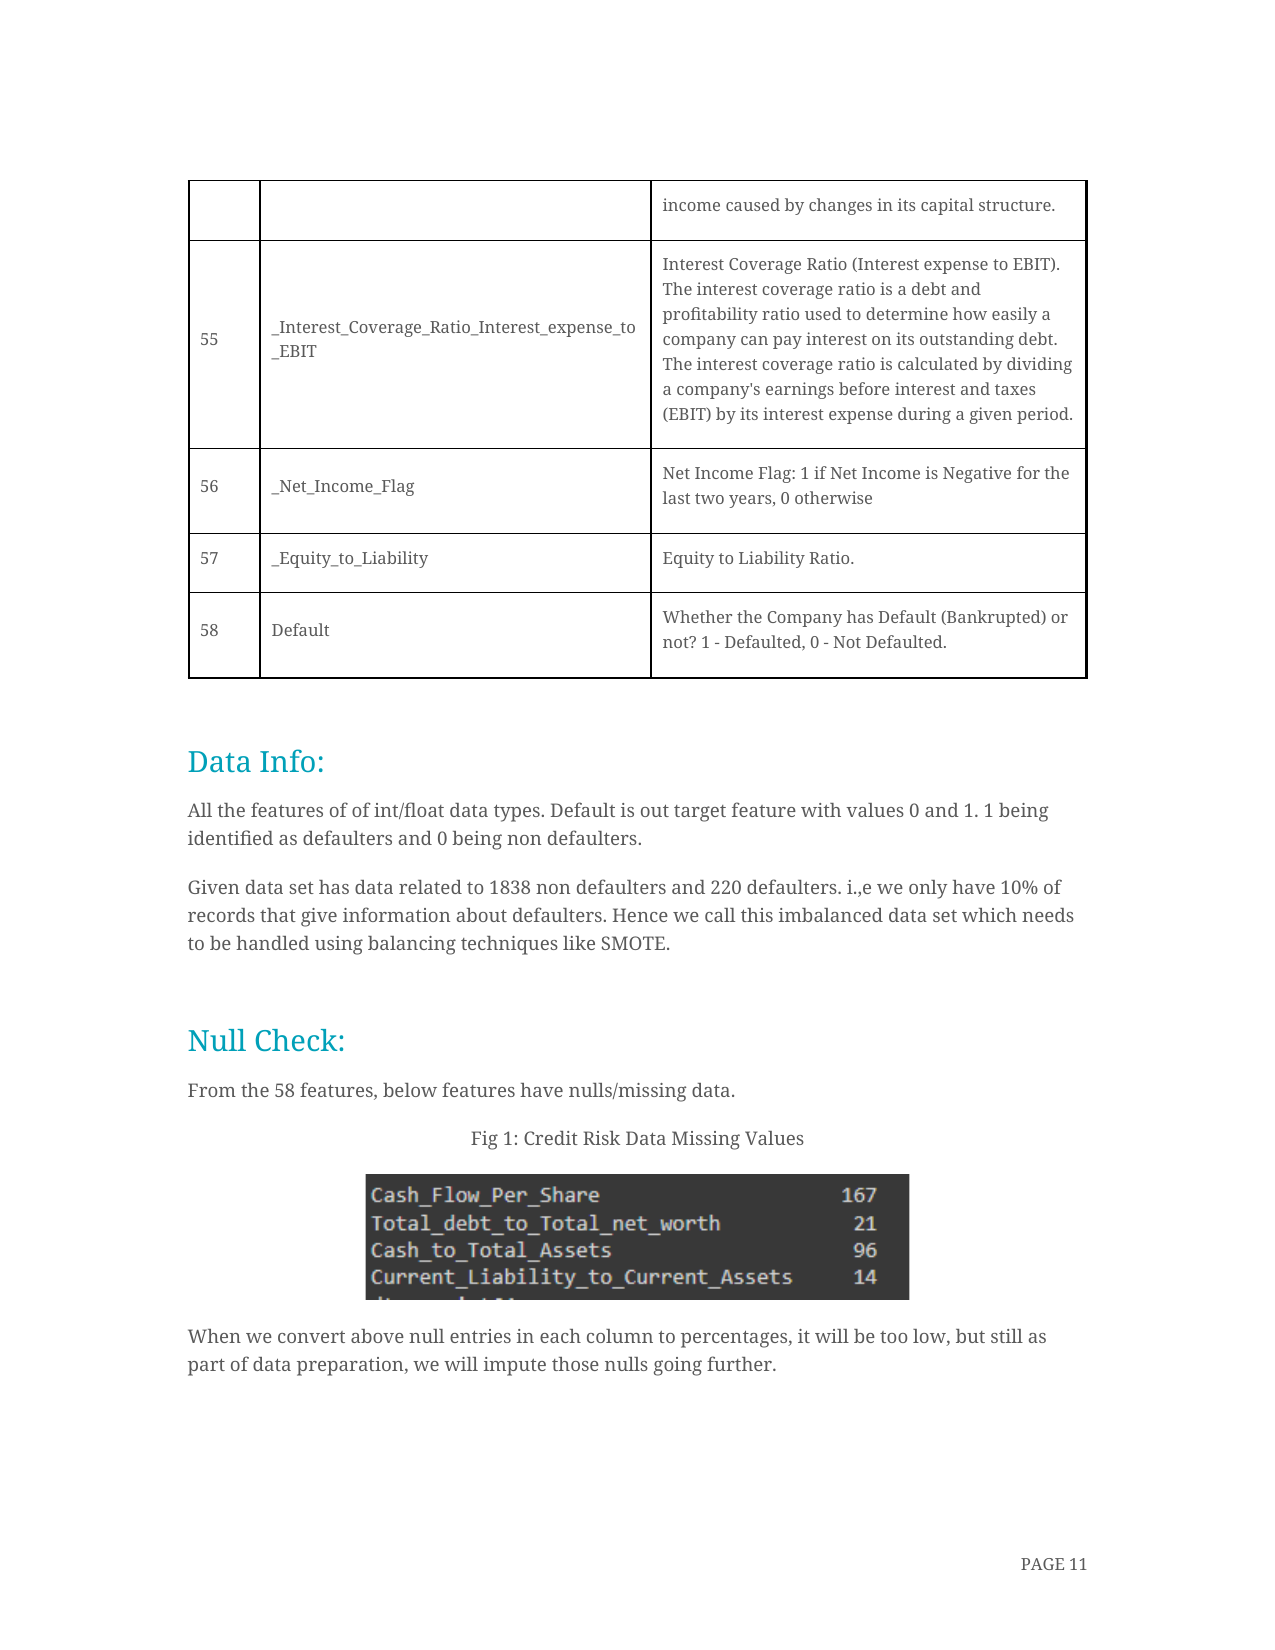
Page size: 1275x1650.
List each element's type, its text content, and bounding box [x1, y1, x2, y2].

picture [365, 1174, 910, 1300]
table_cell 56 [190, 449, 259, 533]
text When we convert above null entries in each column to percentages, it will be too low, but still as part of data preparation, we will impute those nulls going further. [187, 1323, 1087, 1377]
table_cell Whether the Company has Default (Bankrupted) or not? 1 - Defaulted, 0 - Not Defaulted. [652, 593, 1085, 677]
text Fig 1: Credit Risk Data Missing Values [187, 1126, 1087, 1151]
text All the features of of int/float data types. Default is out target feature with values 0 and 1. 1 being identified as defaulters and 0 being non defaulters. [187, 797, 1087, 851]
text From the 58 features, below features have nulls/missing data. [187, 1077, 1087, 1102]
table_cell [652, 181, 1085, 239]
table_cell _Net_Income_Flag [261, 449, 650, 533]
table_cell 54 [190, 181, 259, 239]
table_cell 58 [190, 593, 259, 677]
text Given data set has data related to 1838 non defaulters and 220 defaulters. i.,e we only have 10% of records that give information about defaulters. Hence we call this imbalanced data set which needs to be handled using balancing techniques like SMOTE. [187, 874, 1087, 956]
table_cell Equity to Liability Ratio. [652, 534, 1085, 592]
table_cell _Interest_Coverage_Ratio_Interest_expense_to_EBIT [261, 241, 650, 448]
table_cell Default [261, 593, 650, 677]
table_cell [261, 181, 650, 239]
subtitle Data Info: [187, 741, 1087, 781]
table_cell 57 [190, 534, 259, 592]
table_cell 55 [190, 241, 259, 448]
table_cell Net Income Flag: 1 if Net Income is Negative for the last two years, 0 otherwise [652, 449, 1085, 533]
subtitle Null Check: [187, 1021, 1087, 1060]
table_cell Interest Coverage Ratio (Interest expense to EBIT). The interest coverage ratio is a debt and profitability ratio used to determine how easily a company can pay interest on its outstanding debt. The interest coverage ratio is calculated by dividing a company's earnings before interest and taxes (EBIT) by its interest expense during a given period. [652, 241, 1085, 448]
table_cell _Equity_to_Liability [261, 534, 650, 592]
